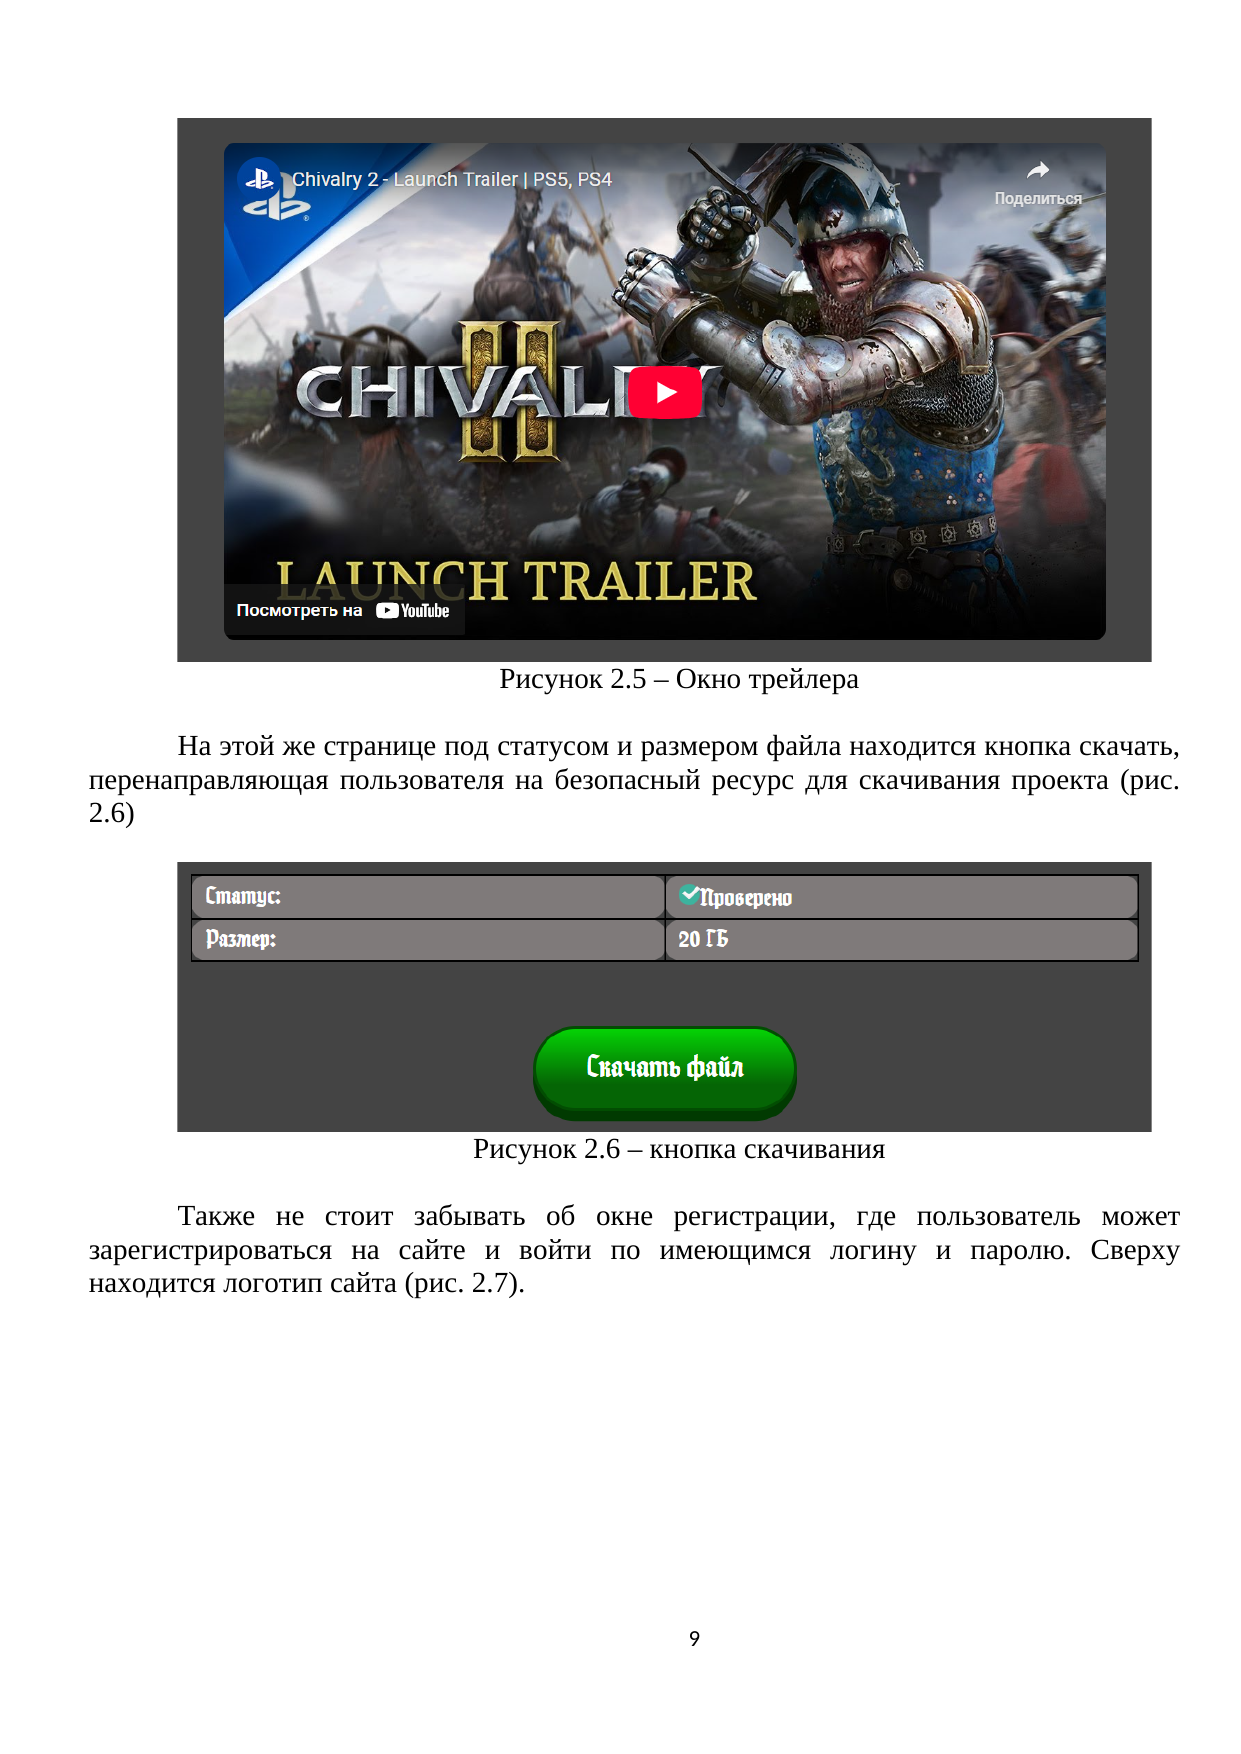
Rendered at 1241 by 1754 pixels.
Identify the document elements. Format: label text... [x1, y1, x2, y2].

text Рисунок 2.5 – Окно трейлера [88, 661, 1181, 695]
picture [177, 862, 1152, 1132]
text На этой же странице под статусом и размером файла находится кнопка скачать, перенаправляющая пользователя на безопасный ресурс для скачивания проекта (рис. 2.6) [88, 728, 1181, 829]
picture [177, 118, 1152, 662]
text Рисунок 2.6 – кнопка скачивания [88, 1131, 1181, 1165]
text Также не стоит забывать об окне регистрации, где пользователь может зарегистрироваться на сайте и войти по имеющимся логину и паролю. Сверху находится логотип сайта (рис. 2.7). [88, 1198, 1181, 1299]
